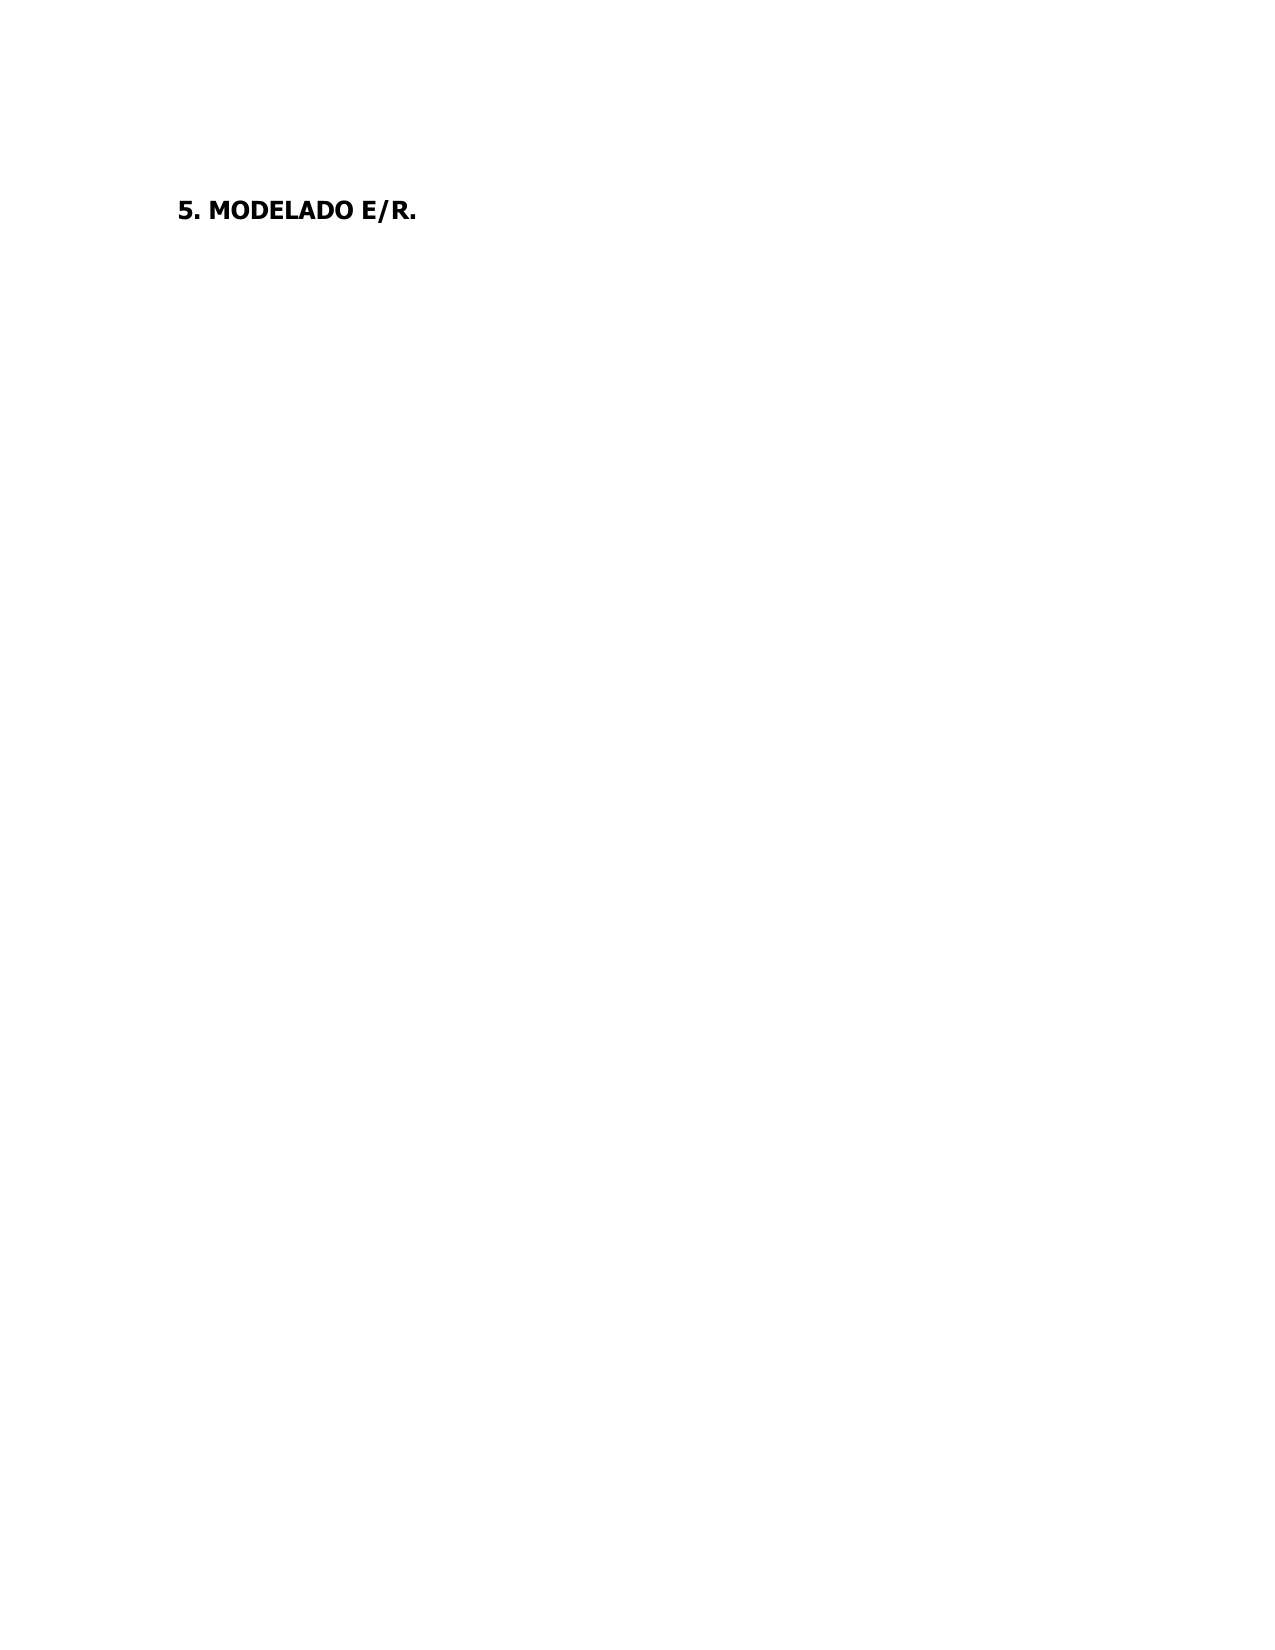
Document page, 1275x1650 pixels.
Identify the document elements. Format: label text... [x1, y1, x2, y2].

subtitle 5. MODELADO E/R. [177, 194, 1098, 225]
